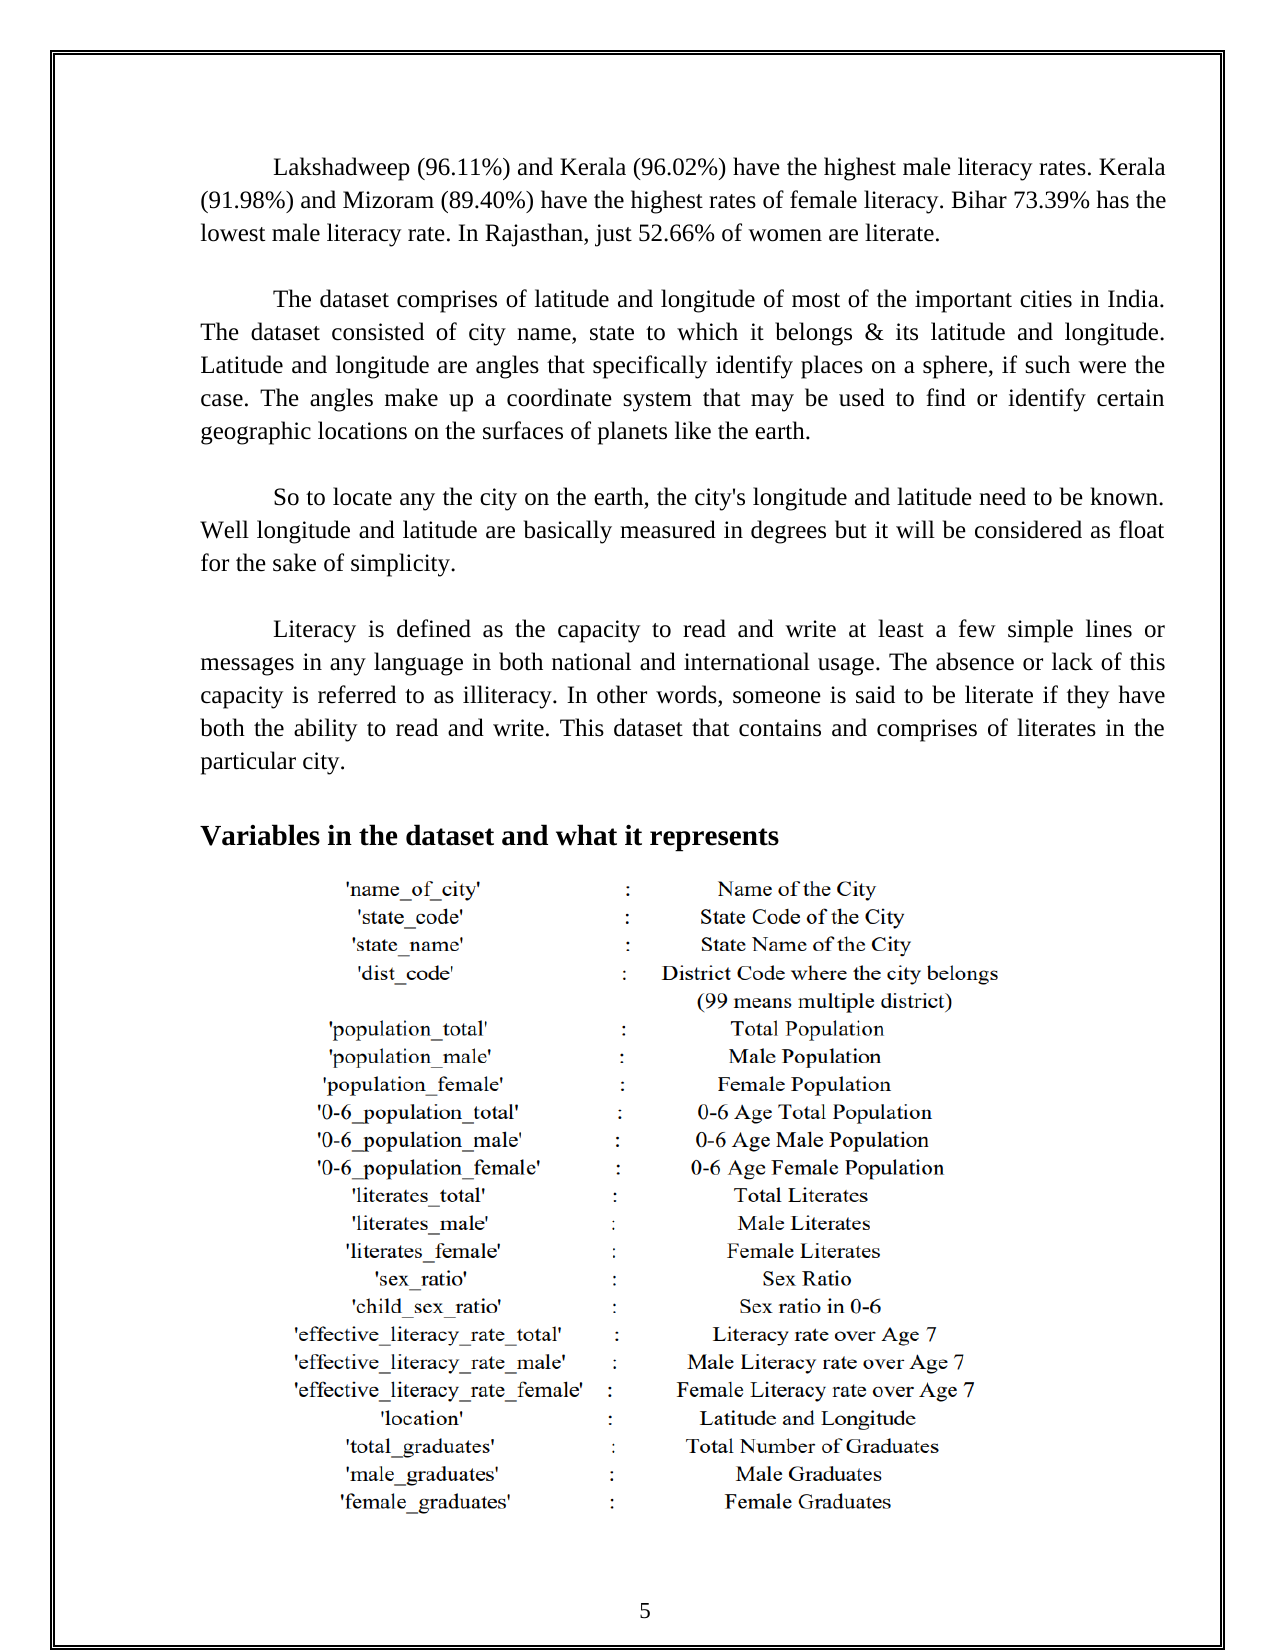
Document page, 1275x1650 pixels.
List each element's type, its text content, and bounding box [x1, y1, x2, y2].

subtitle So to locate any the city on the earth, the city's longitude and latitude need to be known. Well longitude and latitude are basically measured in degrees but it will be considered as float for the sake of simplicity. [200, 482, 1167, 577]
subtitle The dataset comprises of latitude and longitude of most of the important cities in India. The dataset consisted of city name, state to which it belongs & its latitude and longitude. Latitude and longitude are angles that specifically identify places on a sphere, if such were the case. The angles make up a coordinate system that may be used to find or identify certain geographic locations on the surfaces of planets like the earth. [200, 284, 1167, 445]
subtitle Lakshadweep (96.11%) and Kerala (96.02%) have the highest male literacy rates. Kerala (91.98%) and Mizoram (89.40%) have the highest rates of female literacy. Bihar 73.39% has the lowest male literacy rate. In Rajasthan, just 52.66% of women are literate. [200, 152, 1167, 247]
subtitle Literacy is defined as the capacity to read and write at least a few simple lines or messages in any language in both national and international usage. The absence or lack of this capacity is referred to as illiteracy. In other words, someone is said to be literate if they have both the ability to read and write. This dataset that contains and comprises of literates in the particular city. [200, 614, 1167, 775]
subtitle Variables in the dataset and what it represents [200, 818, 1167, 851]
picture [237, 856, 1044, 1518]
